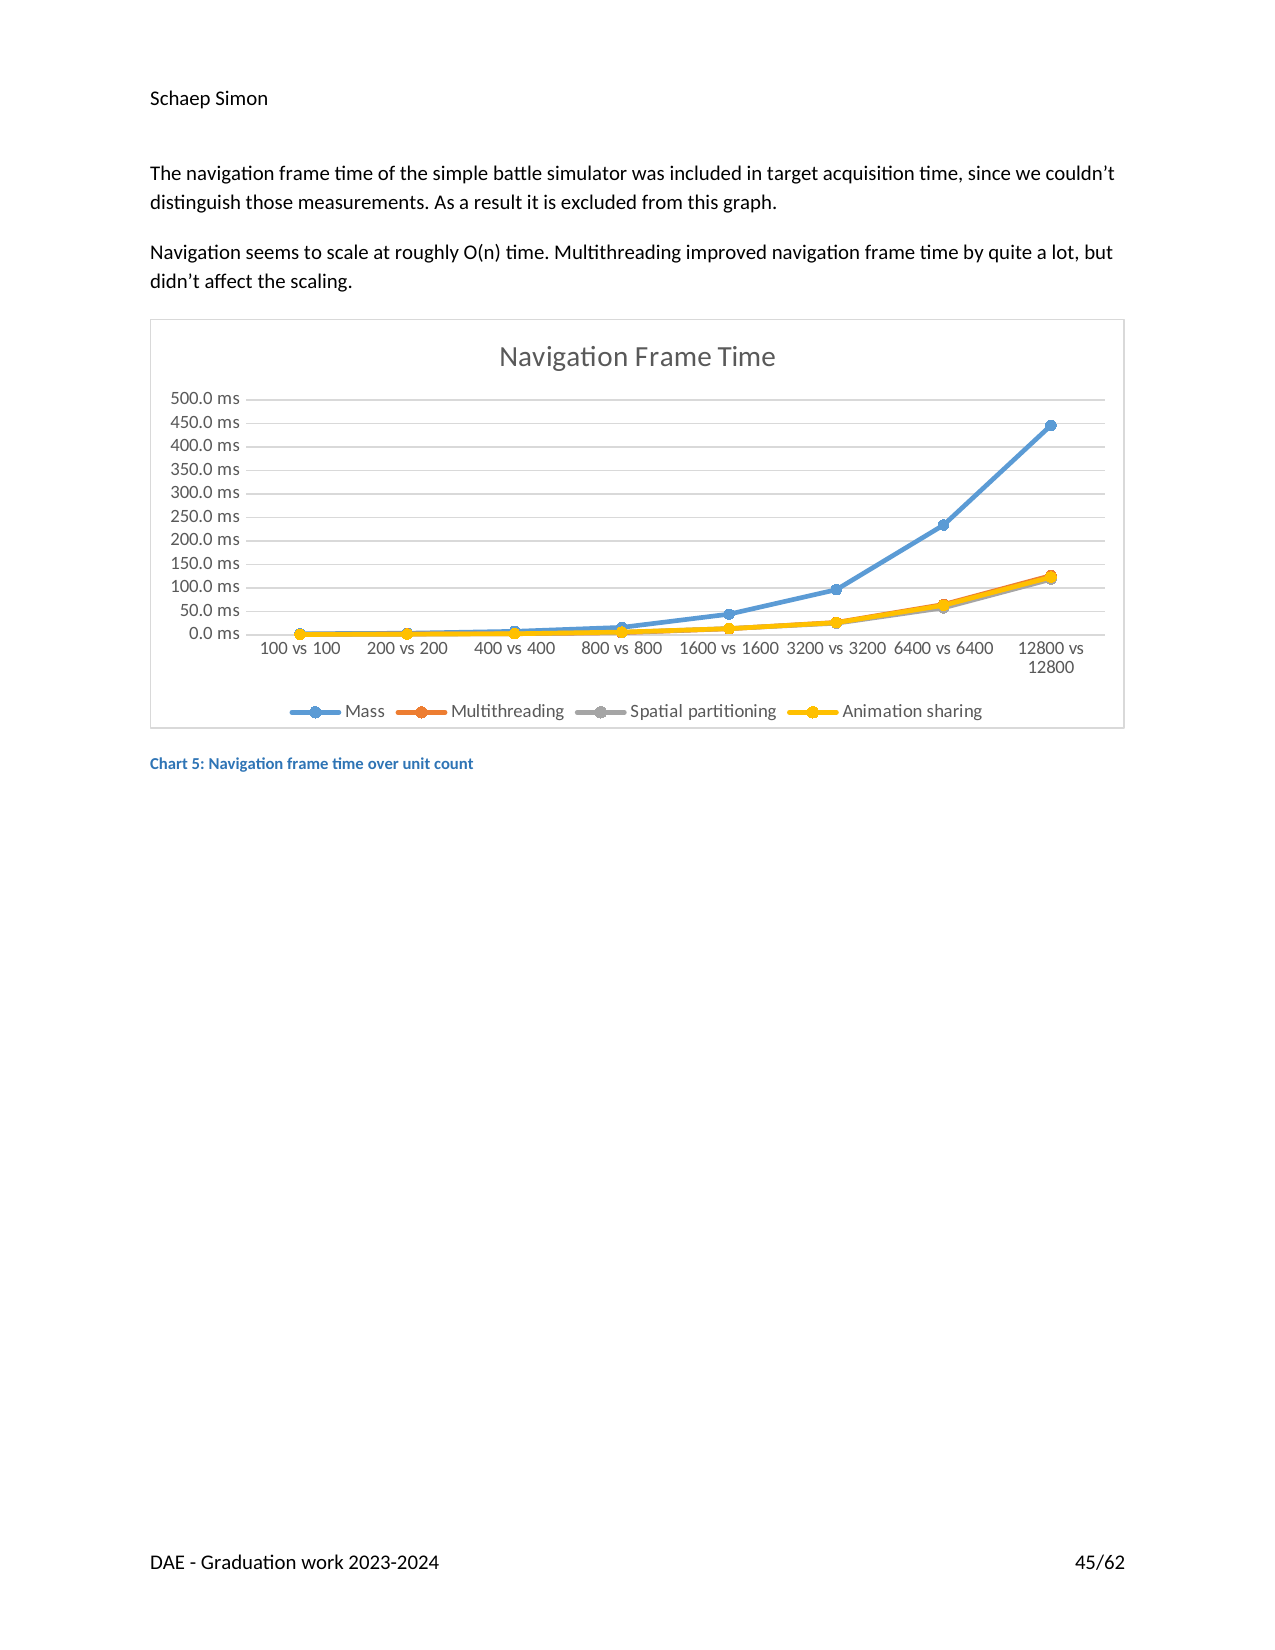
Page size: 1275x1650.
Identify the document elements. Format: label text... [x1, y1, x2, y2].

text Navigation seems to scale at roughly O(n) time. Multithreading improved navigation frame time by quite a lot, but didn’t affect the scaling. [150, 239, 1125, 294]
text The navigation frame time of the simple battle simulator was included in target acquisition time, since we couldn’t distinguish those measurements. As a result it is excluded from this graph. [150, 160, 1125, 215]
